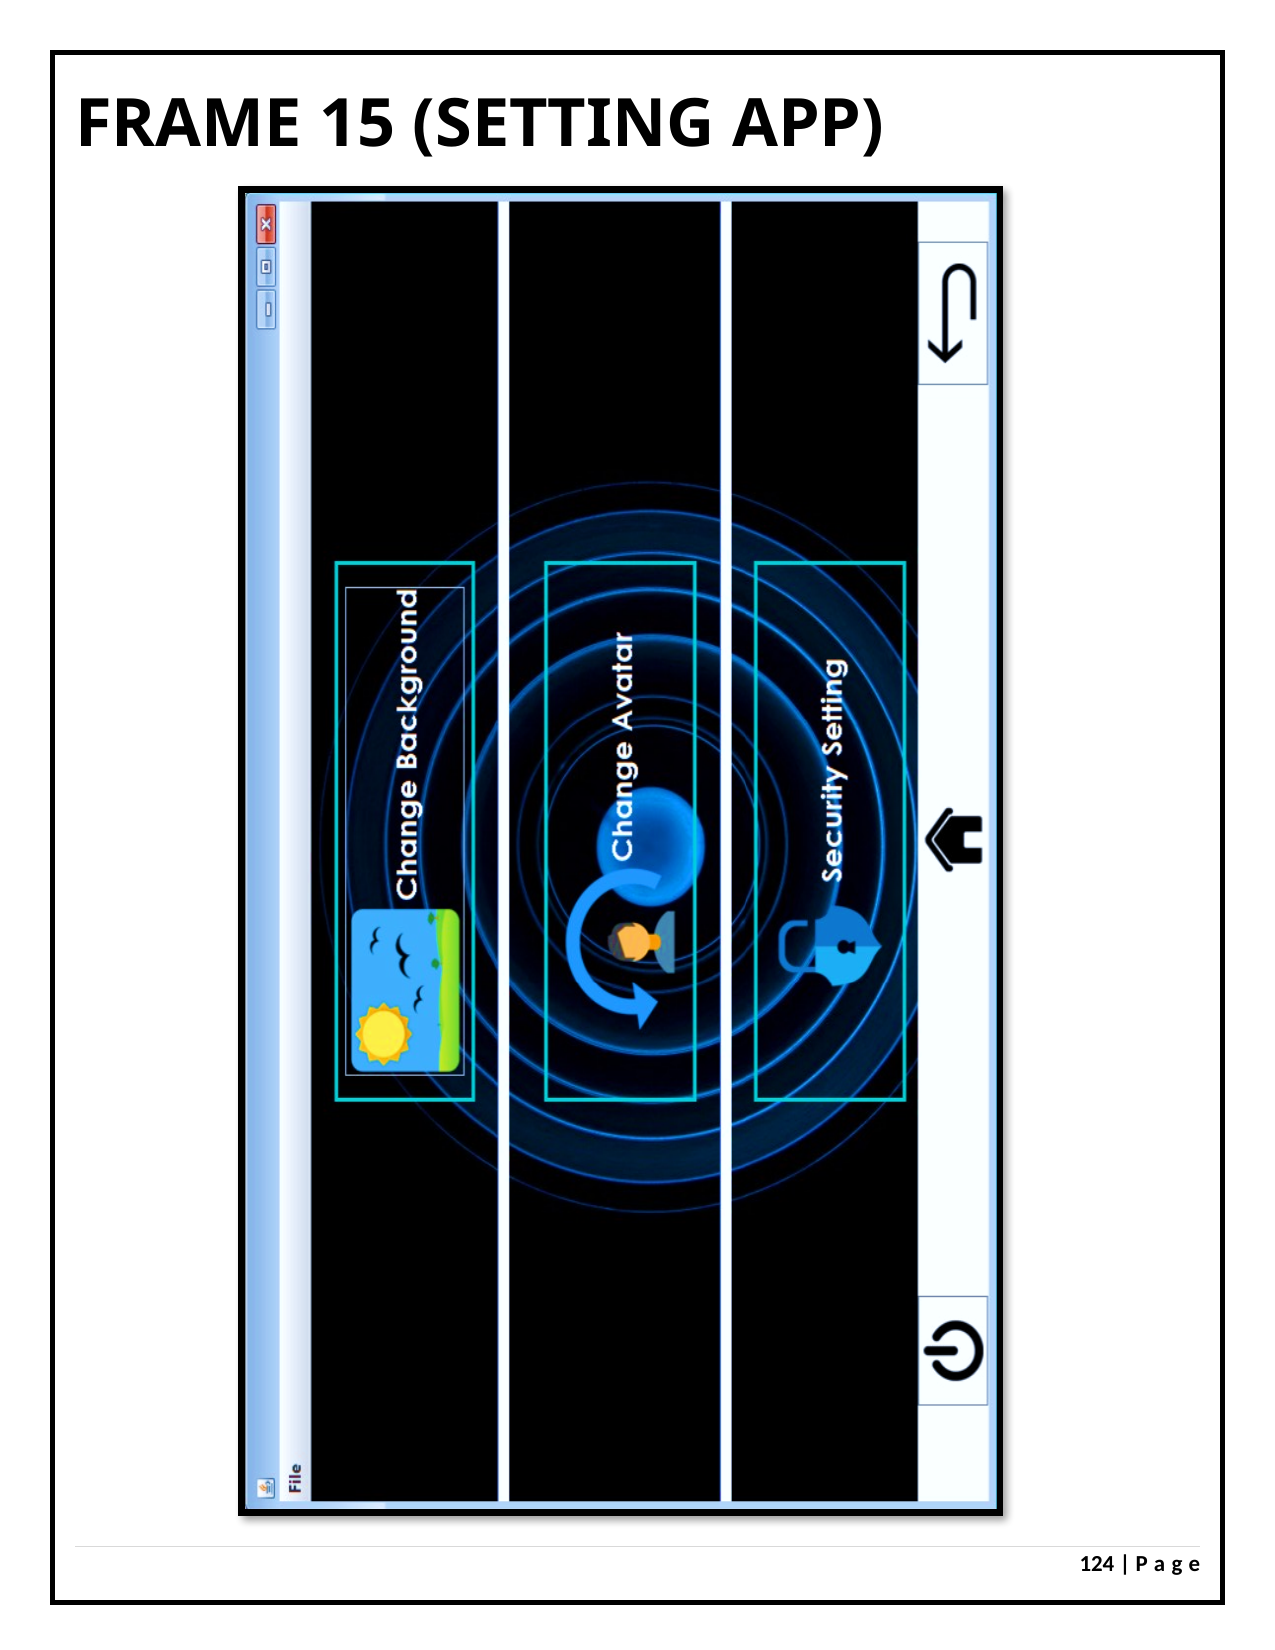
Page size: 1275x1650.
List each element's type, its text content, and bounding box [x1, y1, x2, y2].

picture [245, 194, 997, 1509]
text FRAME 15 (SETTING APP) [75, 75, 1200, 166]
